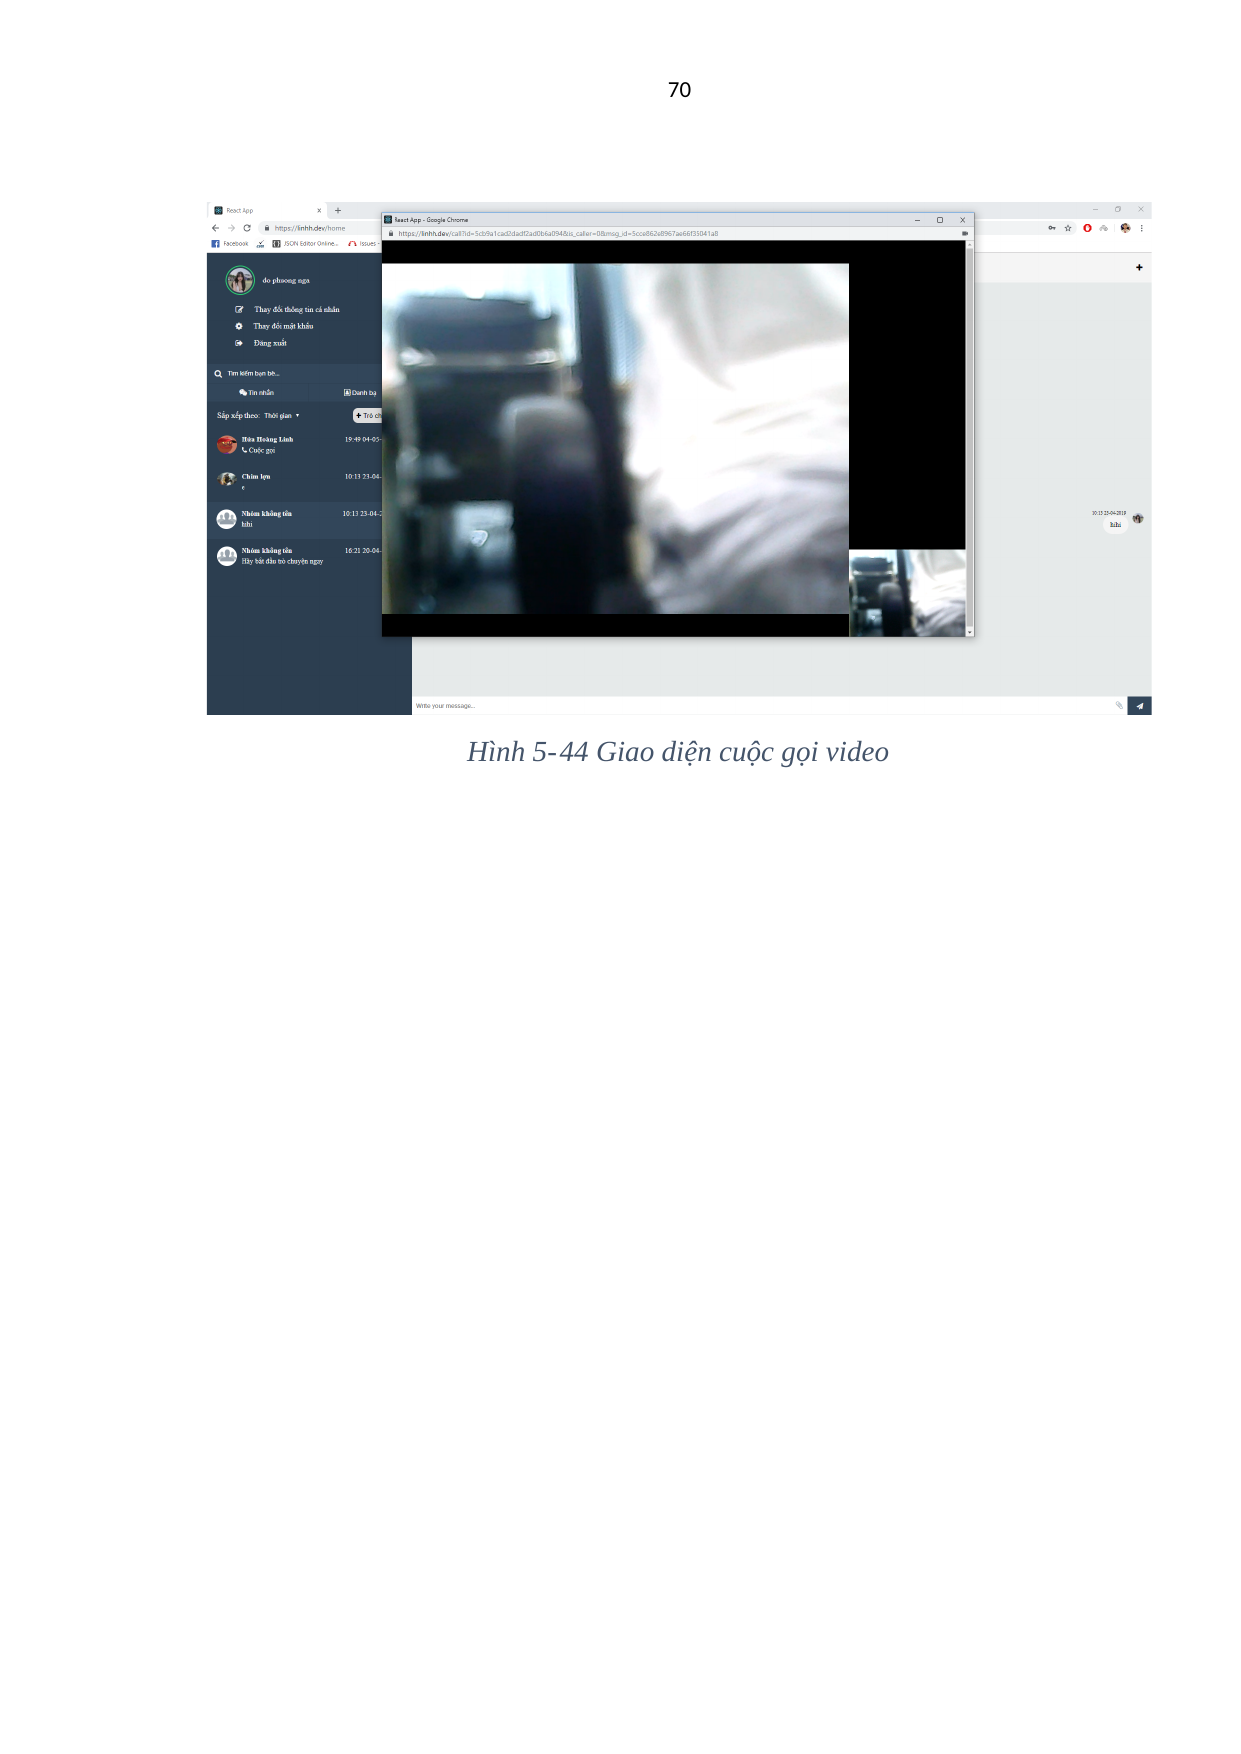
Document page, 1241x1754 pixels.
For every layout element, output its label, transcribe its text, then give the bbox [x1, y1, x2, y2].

picture [206, 202, 1152, 715]
